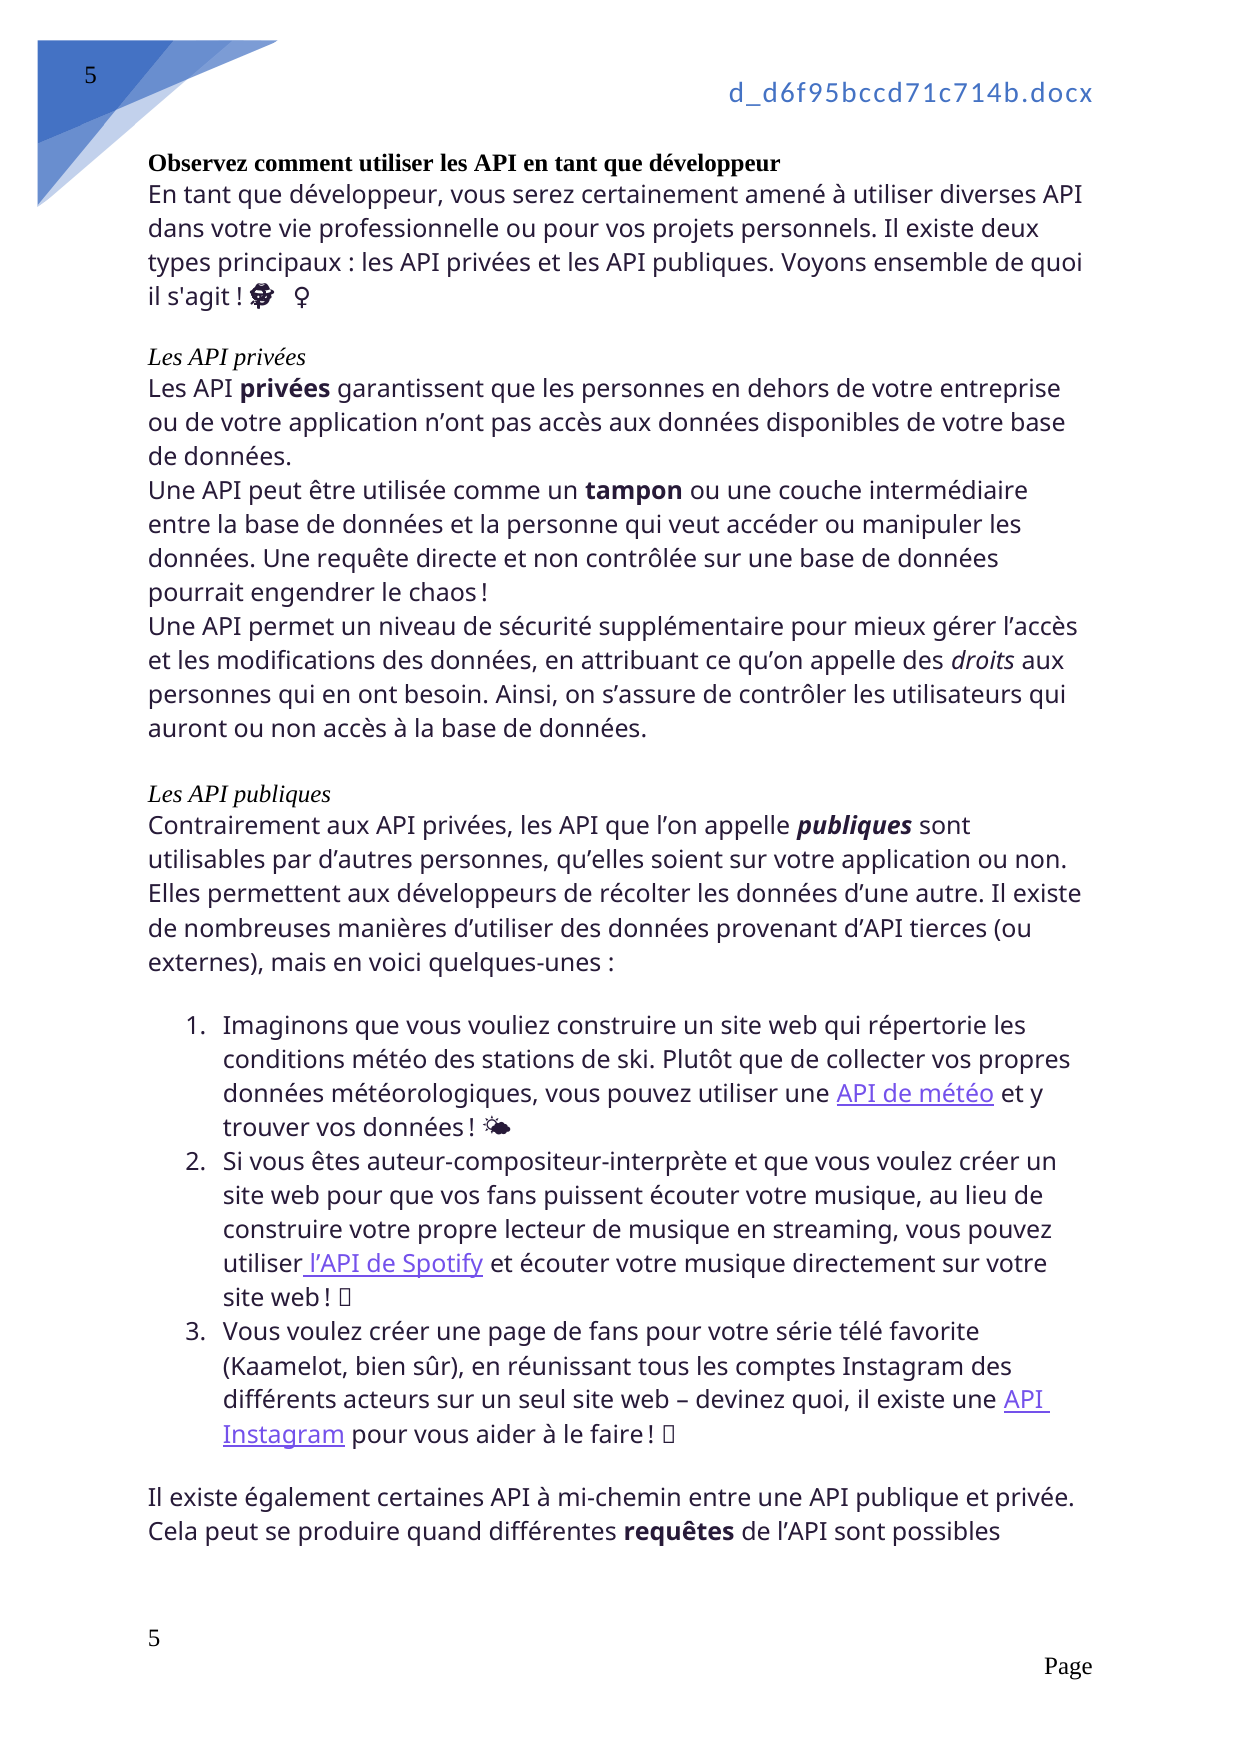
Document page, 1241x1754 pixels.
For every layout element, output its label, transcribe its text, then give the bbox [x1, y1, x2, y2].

text Une API permet un niveau de sécurité supplémentaire pour mieux gérer l’accès et les modifications des données, en attribuant ce qu’on appelle des droits aux personnes qui en ont besoin. Ainsi, on s’assure de contrôler les utilisateurs qui auront ou non accès à la base de données. [148, 740, 1093, 877]
text Une API peut être utilisée comme un tampon ou une couche intermédiaire entre la base de données et la personne qui veut accéder ou manipuler les données. Une requête directe et non contrôlée sur une base de données pourrait engendrer le chaos ! [488, 604, 1093, 740]
text Les API privées garantissent que les personnes en dehors de votre entreprise ou de votre application n’ont pas accès aux données disponibles de votre base de données. [298, 502, 1093, 604]
text Les API créent des méthodes standardisées et réutilisables qui permettent aux développeurs d’accéder à des données spécifiques lors de la construction d’applications. [322, 148, 1093, 250]
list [185, 1504, 1093, 1572]
list Si vous êtes auteur-compositeur-interprète et que vous voulez créer un site web pour que vos fans puissent écouter votre musique, au lieu de construire votre propre lecteur de musique en streaming, vous pouvez utiliser l’API de Spotify et écouter votre musique directement sur votre site web ! 🎵 [185, 1304, 1093, 1474]
text Les API publiques [148, 911, 1093, 939]
text Les API privées [148, 473, 1093, 502]
list Imaginons que vous vouliez construire un site web qui répertorie les conditions météo des stations de ski. Plutôt que de collecter vos propres données météorologiques, vous pouvez utiliser une API de météo et y trouver vos données ! 🌤 [185, 1139, 1093, 1275]
text Observez comment utiliser les API en tant que développeur [148, 279, 1093, 308]
text Contrairement aux API privées, les API que l’on appelle publiques sont utilisables par d’autres personnes, qu’elles soient sur votre application ou non. Elles permettent aux développeurs de récolter les données d’une autre. Il existe de nombreuses manières d’utiliser des données provenant d’API tierces (ou externes), mais en voici quelques-unes : [148, 939, 1093, 1110]
picture [37, 40, 279, 209]
text En tant que développeur, vous serez certainement amené à utiliser diverses API dans votre vie professionnelle ou pour vos projets personnels. Il existe deux types principaux : les API privées et les API publiques. Voyons ensemble de quoi il s'agit ! 🕵🏻‍♀️ [148, 308, 1093, 444]
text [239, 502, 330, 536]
